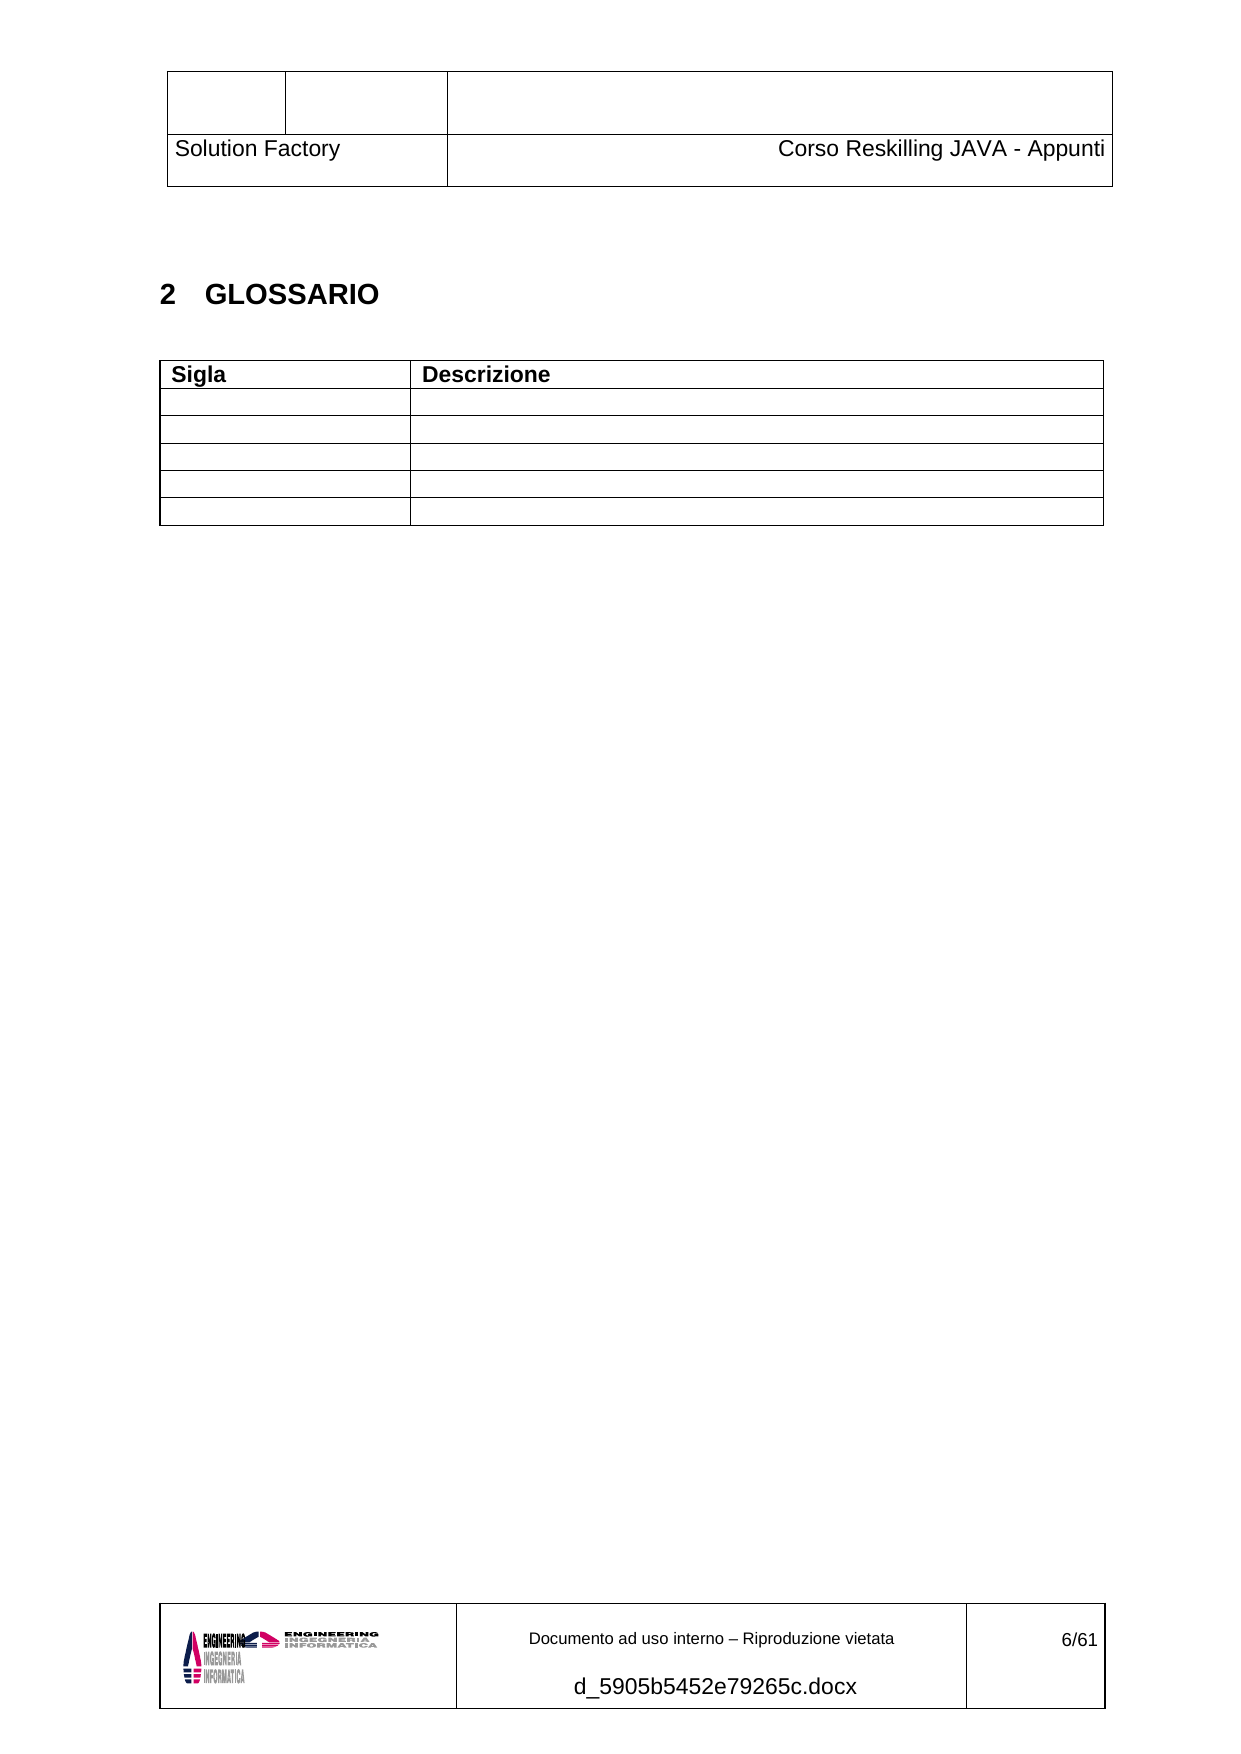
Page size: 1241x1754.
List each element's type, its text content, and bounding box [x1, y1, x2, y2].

table_cell [411, 471, 1103, 497]
table_cell [161, 416, 410, 442]
table_cell [161, 389, 410, 415]
table_header Sigla [161, 361, 410, 388]
table_cell [411, 444, 1103, 470]
table_cell [411, 498, 1103, 525]
table_cell [411, 416, 1103, 442]
table_cell [161, 498, 410, 525]
subtitle GLOSSARIO [159, 277, 1104, 310]
table_cell [161, 444, 410, 470]
table_header Descrizione [411, 361, 1103, 388]
table_cell [161, 471, 410, 497]
table_cell [411, 389, 1103, 415]
